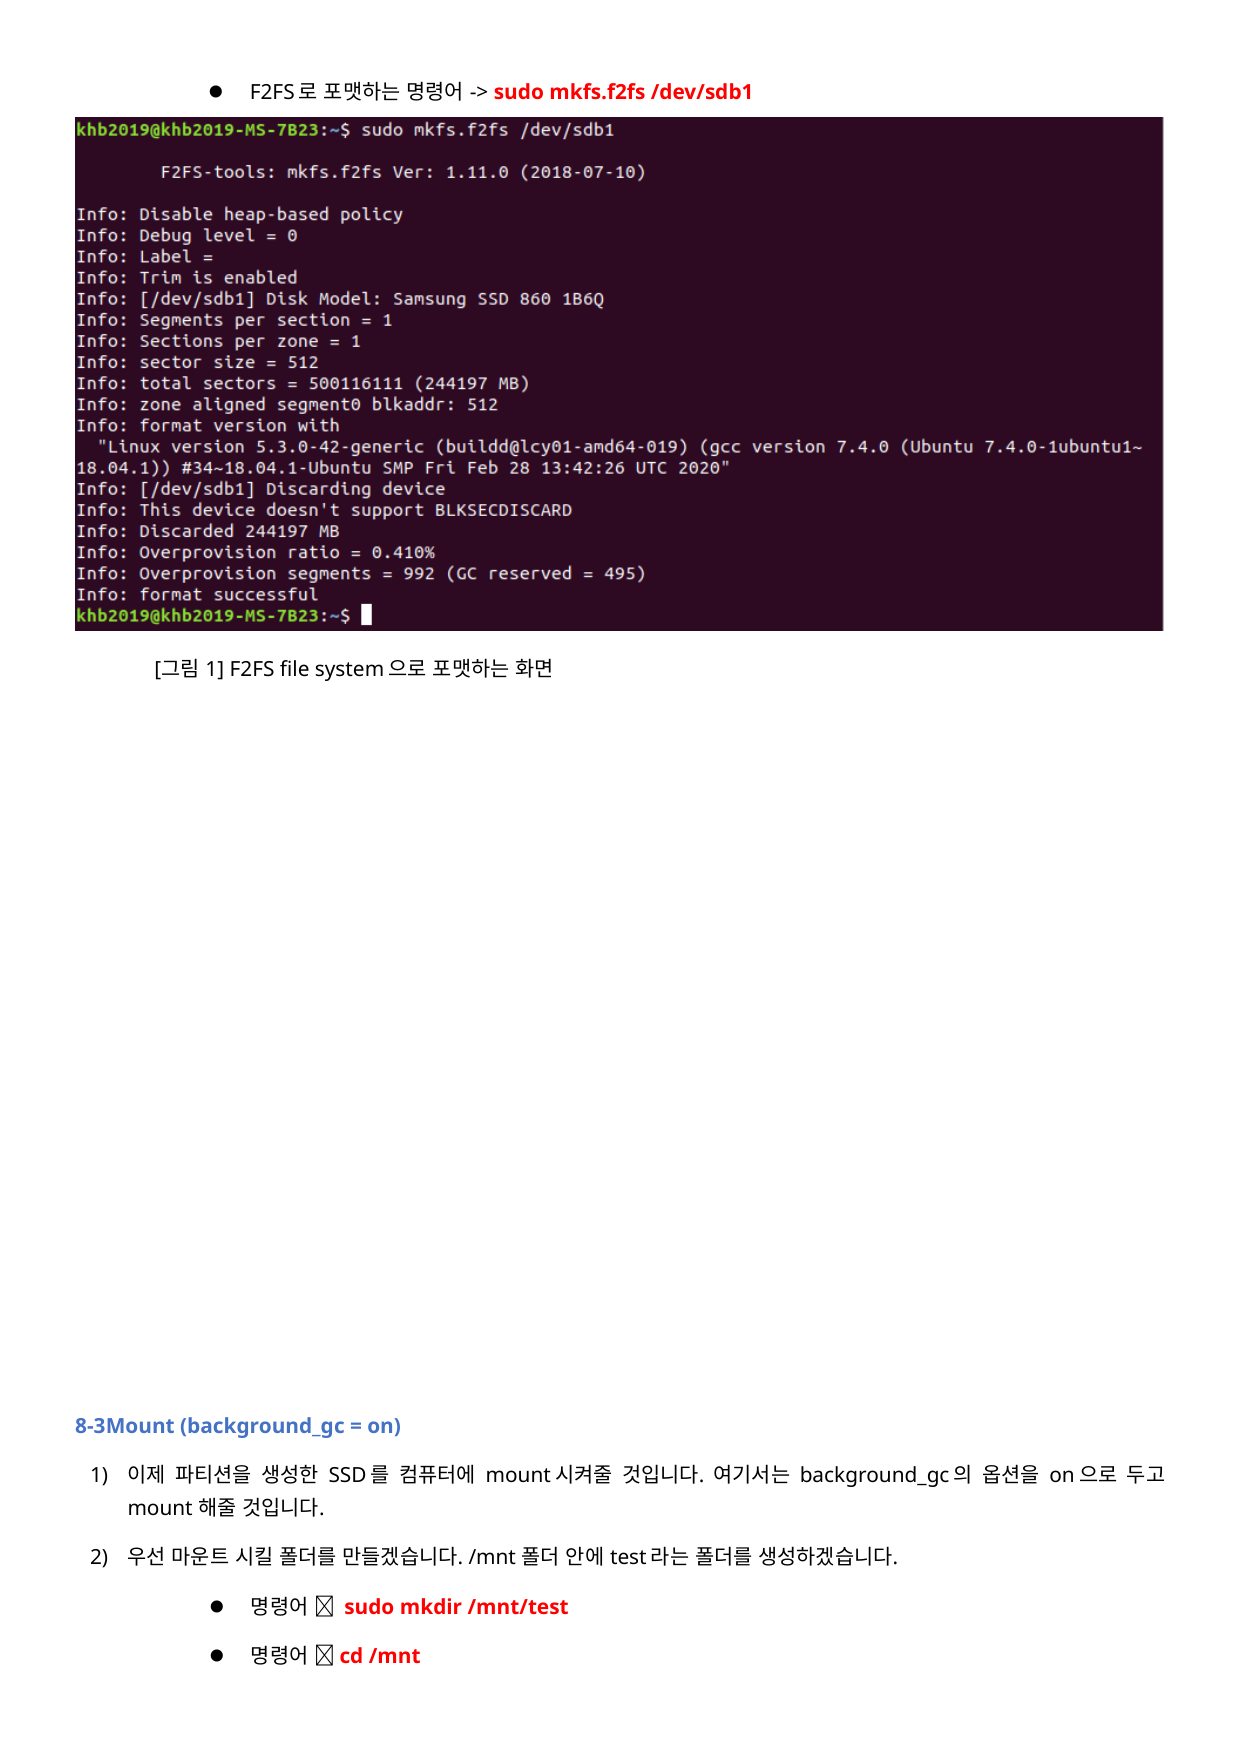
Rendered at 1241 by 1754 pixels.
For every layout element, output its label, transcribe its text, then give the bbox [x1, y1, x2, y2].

list 명령어 cd /mnt [209, 1639, 1165, 1670]
list 우선 마운트 시킬 폴더를 만들겠습니다. /mnt 폴더 안에 test라는 폴더를 생성하겠습니다. [90, 1541, 1165, 1571]
picture [75, 117, 1164, 631]
subtitle Mount (background_gc = on) [75, 1411, 1165, 1440]
list 이제 파티션을 생성한 SSD를 컴퓨터에 mount시켜줄 것입니다. 여기서는 background_gc의 옵션을 on으로 두고 mount 해줄 것입니다. [90, 1458, 1165, 1522]
list F2FS로 포맷하는 명령어 -> sudo mkfs.f2fs /dev/sdb1 [208, 75, 1165, 105]
list 명령어 sudo mkdir /mnt/test [209, 1590, 1165, 1620]
